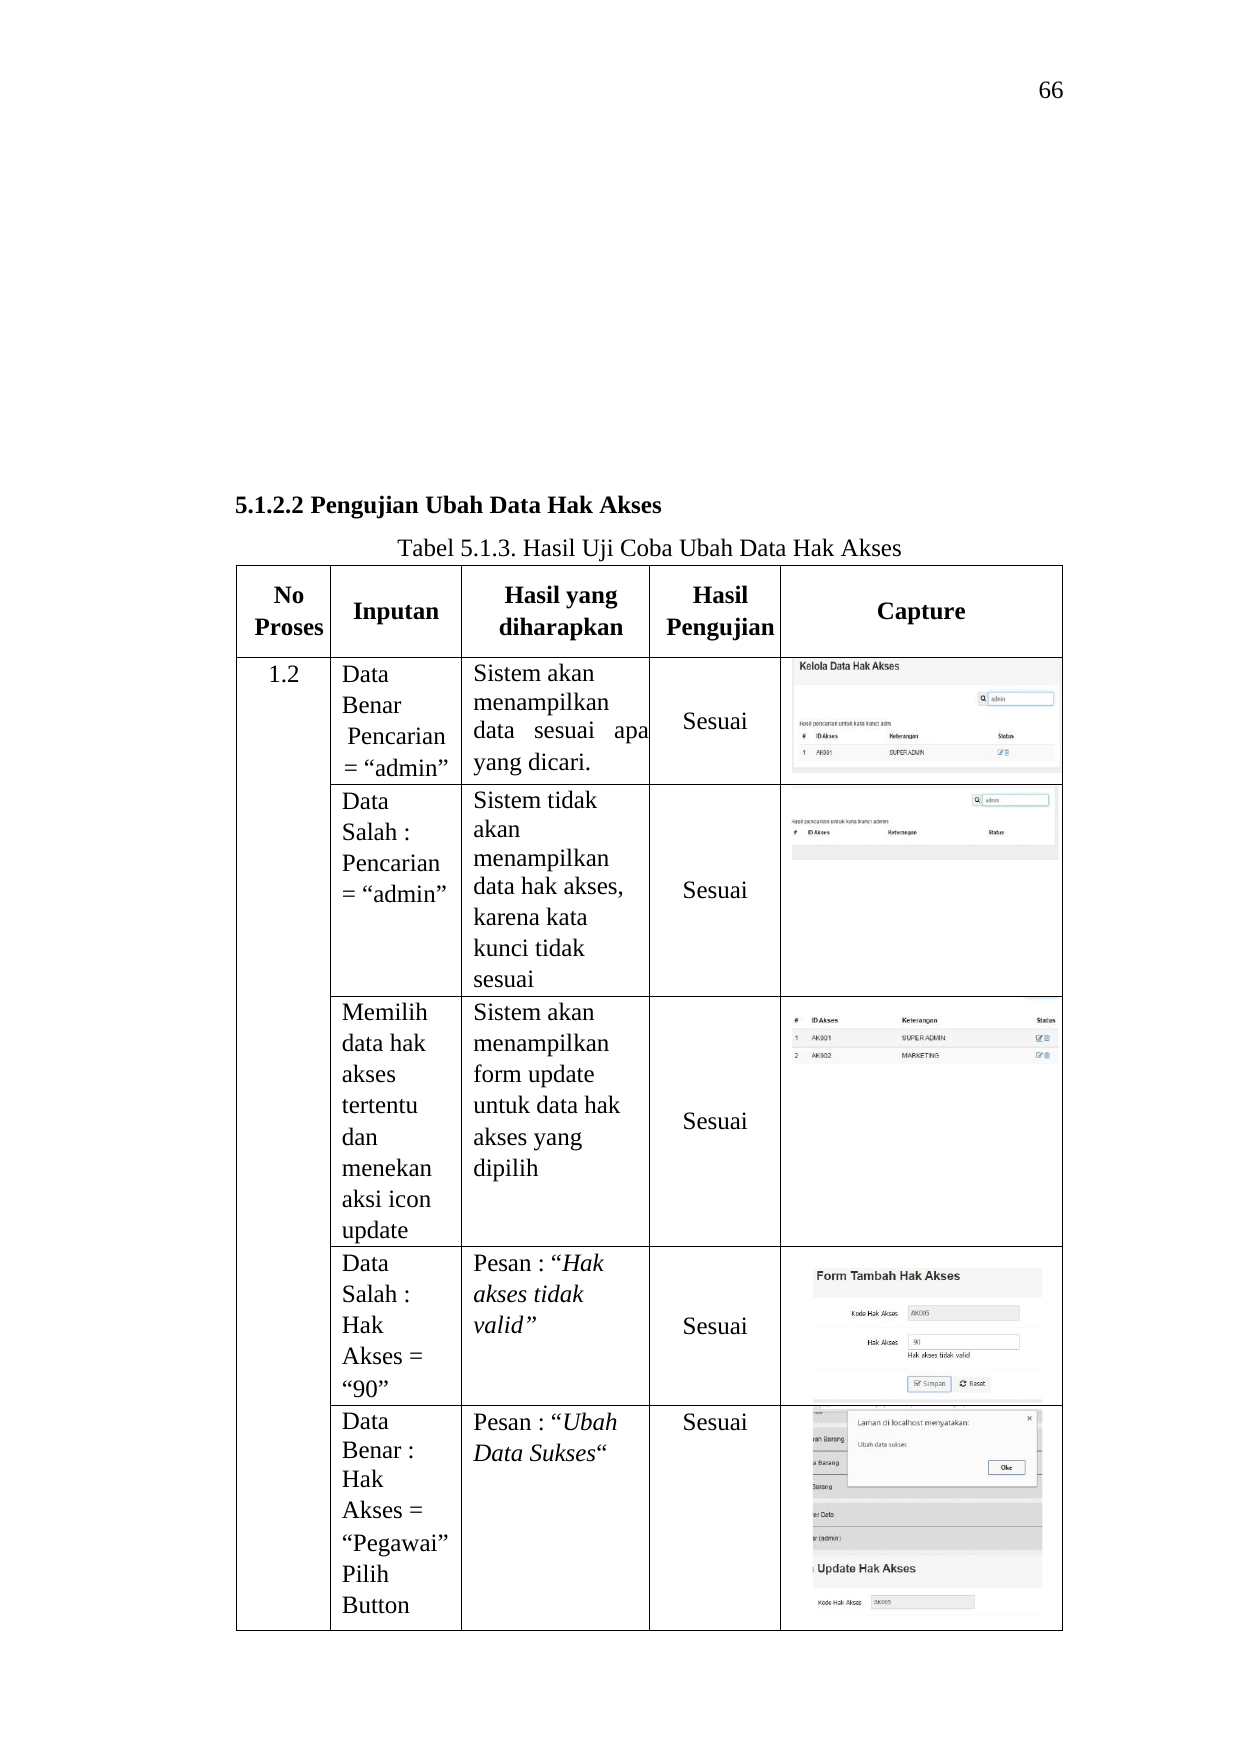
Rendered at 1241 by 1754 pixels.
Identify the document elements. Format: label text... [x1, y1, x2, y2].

picture [791, 786, 1059, 860]
table_header Hasil yang diharapkan [462, 566, 649, 657]
table_cell Sistem tidak akan menampilkan data hak akses, karena kata kunci tidak sesuai [462, 785, 649, 996]
table_cell 1.2 [237, 658, 330, 1630]
text Tabel 5.1.3. Hasil Uji Coba Ubah Data Hak Akses [326, 533, 973, 561]
table_cell Data Benar Pencarian = “admin” [331, 658, 461, 784]
picture [812, 1268, 1043, 1403]
picture [791, 997, 1059, 1064]
table_header Inputan [331, 566, 461, 657]
table_cell [781, 997, 1062, 1246]
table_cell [331, 1406, 461, 1630]
picture [791, 658, 1062, 773]
table_cell [781, 785, 1062, 996]
table_cell Sesuai [650, 785, 780, 996]
table_header Hasil Pengujian [650, 566, 780, 657]
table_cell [462, 1406, 649, 1630]
table_cell Memilih data hak akses tertentu dan menekan aksi icon update [331, 997, 461, 1246]
table_cell Sesuai [650, 997, 780, 1246]
table_cell [781, 1247, 1062, 1405]
table_cell Sistem akan menampilkan form update untuk data hak akses yang dipilih [462, 997, 649, 1246]
table_cell [781, 658, 1062, 784]
table_cell [781, 1406, 1062, 1630]
table_cell Sistem akan menampilkan data sesuai apa yang dicari. [462, 658, 649, 784]
table_cell Data Salah : Hak Akses = “90” [331, 1247, 461, 1405]
table_cell Data Salah : Pencarian = “admin” [331, 785, 461, 996]
table_cell Pesan : “Hak akses tidak valid” [462, 1247, 649, 1405]
table_cell Sesuai [650, 1406, 780, 1630]
table_cell Sesuai [650, 1247, 780, 1405]
table_cell Sesuai [650, 658, 780, 784]
picture [812, 1406, 1043, 1619]
subtitle 5.1.2.2 Pengujian Ubah Data Hak Akses [235, 490, 1066, 519]
table_header No Proses [237, 566, 330, 657]
table_header Capture [781, 566, 1062, 657]
